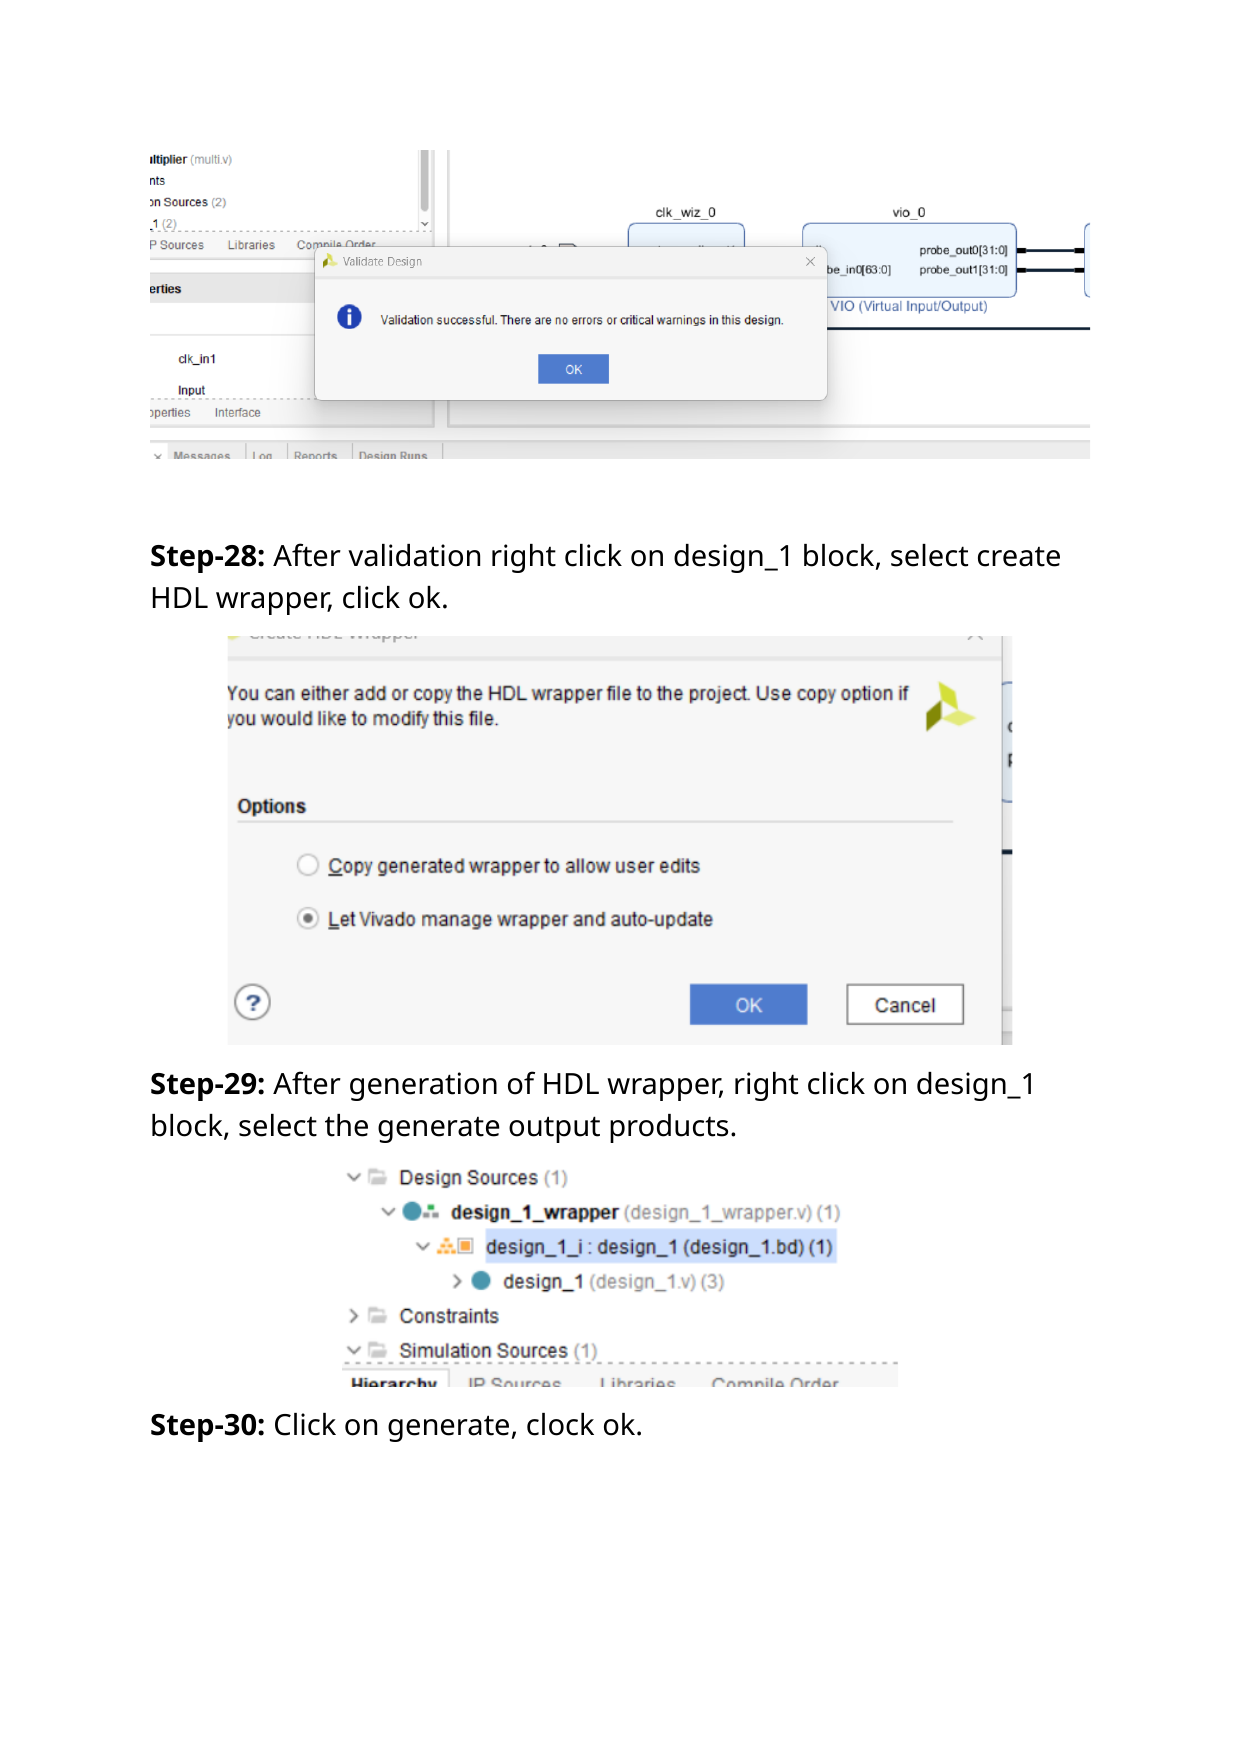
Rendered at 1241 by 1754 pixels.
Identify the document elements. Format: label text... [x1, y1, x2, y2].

picture [227, 636, 1013, 1045]
text Step-28: After validation right click on design_1 block, select create HDL wrapper, click ok. [150, 535, 1090, 617]
text Step-30: Click on generate, clock ok. [150, 1404, 1090, 1444]
picture [150, 150, 1091, 459]
text Step-29: After generation of HDL wrapper, right click on design_1 block, select the generate output products. [150, 1063, 1090, 1145]
picture [342, 1163, 899, 1387]
